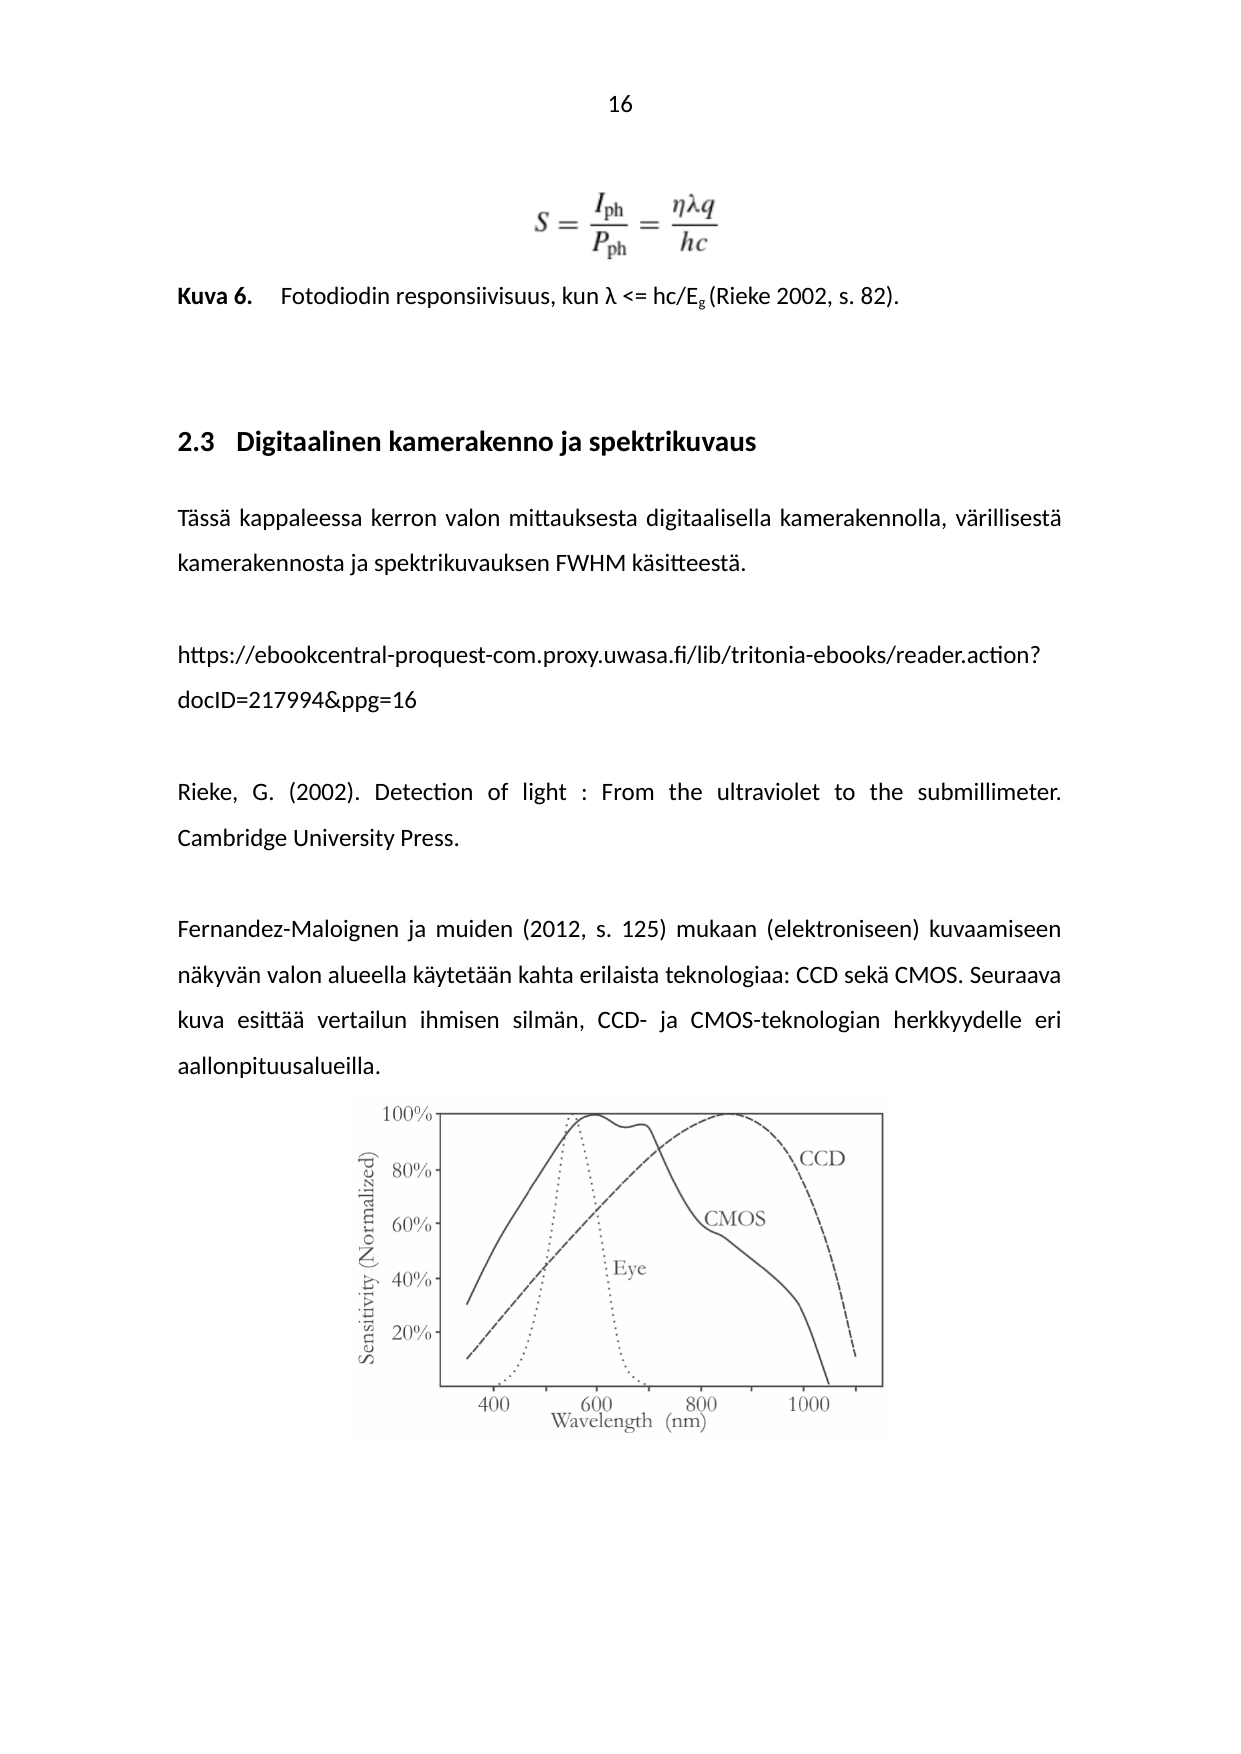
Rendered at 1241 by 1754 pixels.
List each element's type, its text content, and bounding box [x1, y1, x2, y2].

text Rieke, G. (2002). Detection of light : From the ultraviolet to the submillimeter. Cambridge University Press. [177, 776, 1063, 852]
text https://ebookcentral-proquest-com.proxy.uwasa.fi/lib/tritonia-ebooks/reader.action?docID=217994&ppg=16 [177, 639, 1063, 715]
picture [520, 177, 720, 268]
subtitle Digitaalinen kamerakenno ja spektrikuvaus [177, 423, 1063, 459]
text Kuva 6. Fotodiodin responsiivisuus, kun λ <= hc/Eg (Rieke 2002, s. 82). [177, 280, 1063, 311]
text Fernandez-Maloignen ja muiden (2012, s. 125) mukaan (elektroniseen) kuvaamiseen näkyvän valon alueella käytetään kahta erilaista teknologiaa: CCD sekä CMOS. Seuraava kuva esittää vertailun ihmisen silmän, CCD- ja CMOS-teknologian herkkyydelle eri aallonpituusalueilla. [177, 913, 1063, 1081]
text Tässä kappaleessa kerron valon mittauksesta digitaalisella kamerakennolla, värillisestä kamerakennosta ja spektrikuvauksen FWHM käsitteestä. [177, 502, 1063, 578]
picture [350, 1096, 890, 1438]
